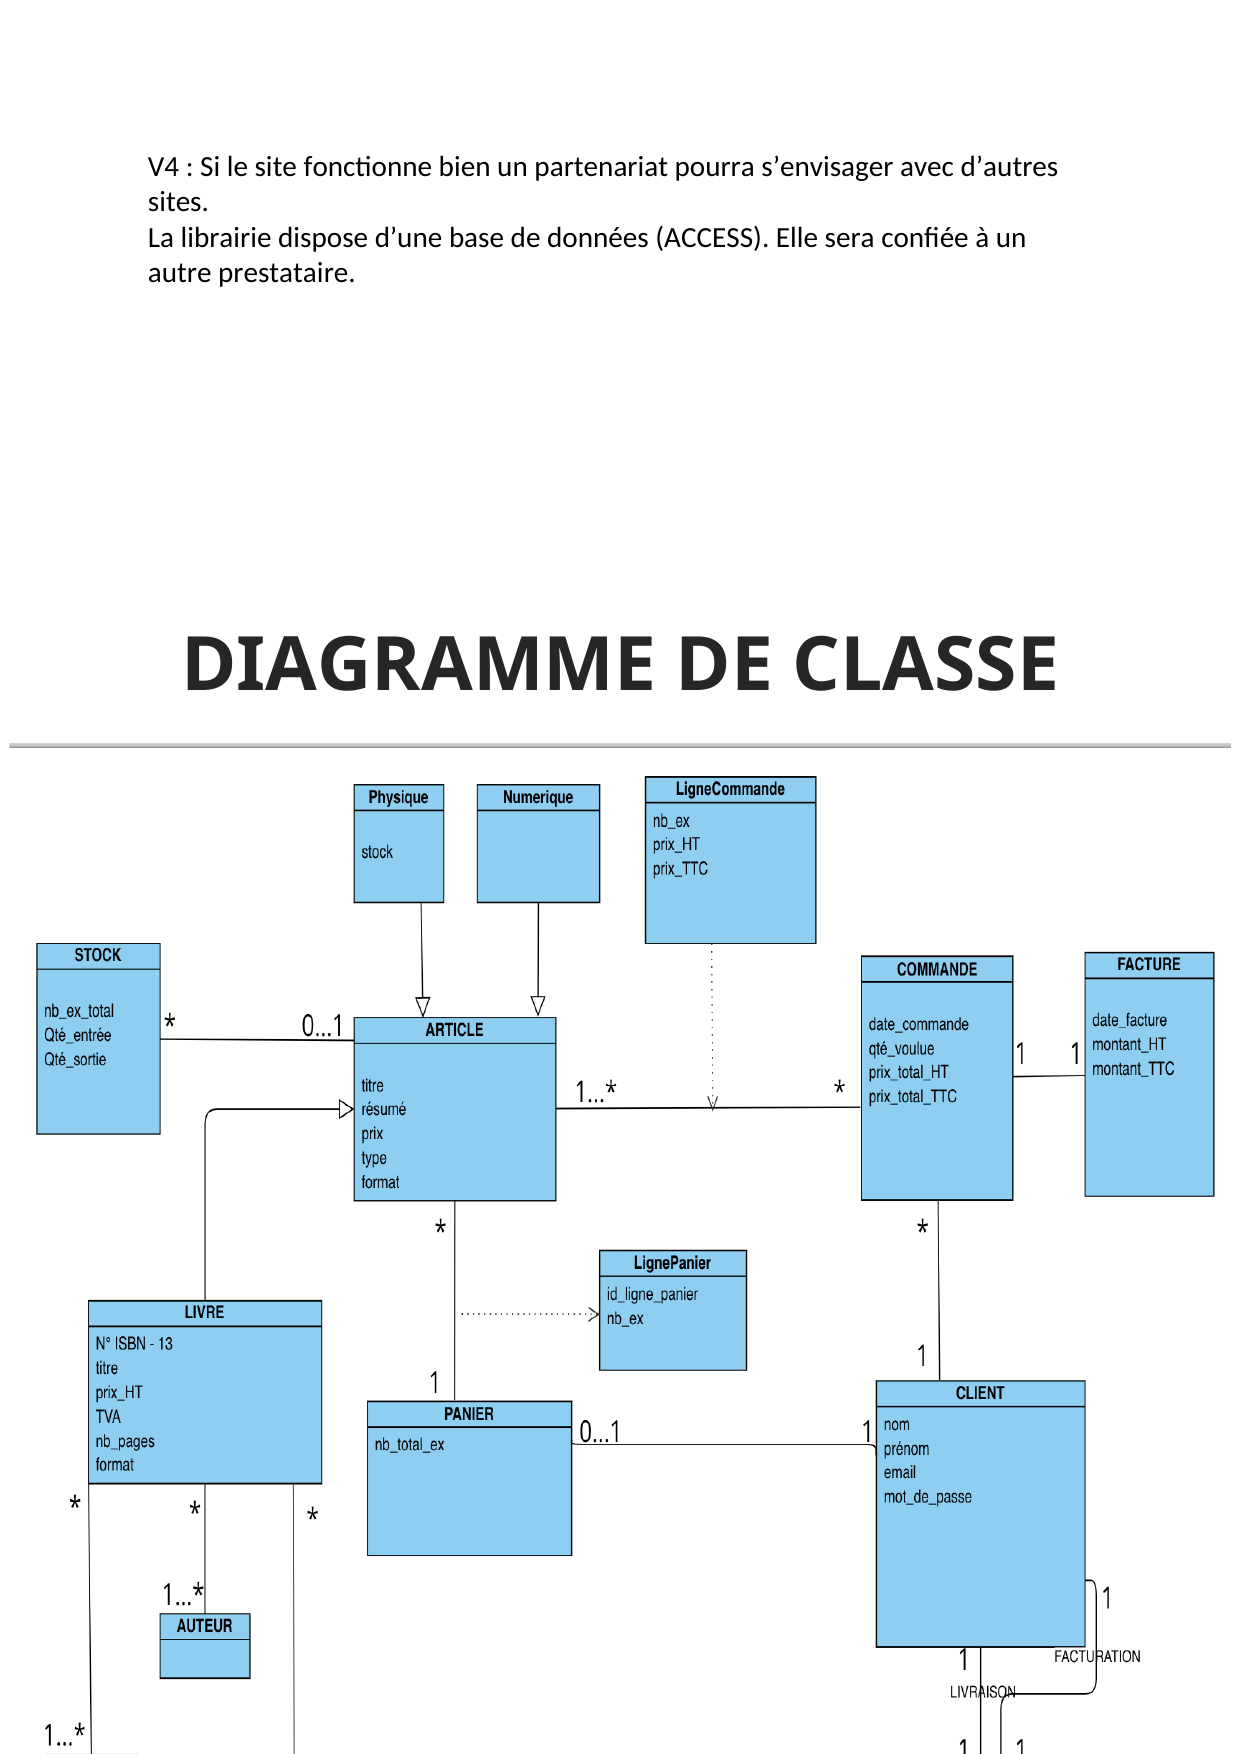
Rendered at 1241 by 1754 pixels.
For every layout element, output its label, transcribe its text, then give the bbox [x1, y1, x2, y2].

text La librairie dispose d’une base de données (ACCESS). Elle sera confiée à un autre prestataire. [148, 219, 1093, 290]
title DIAGRAMME DE CLASSE [148, 610, 1093, 712]
picture [9, 743, 1231, 1754]
text V4 : Si le site fonctionne bien un partenariat pourra s’envisager avec d’autres sites. [148, 148, 1093, 219]
